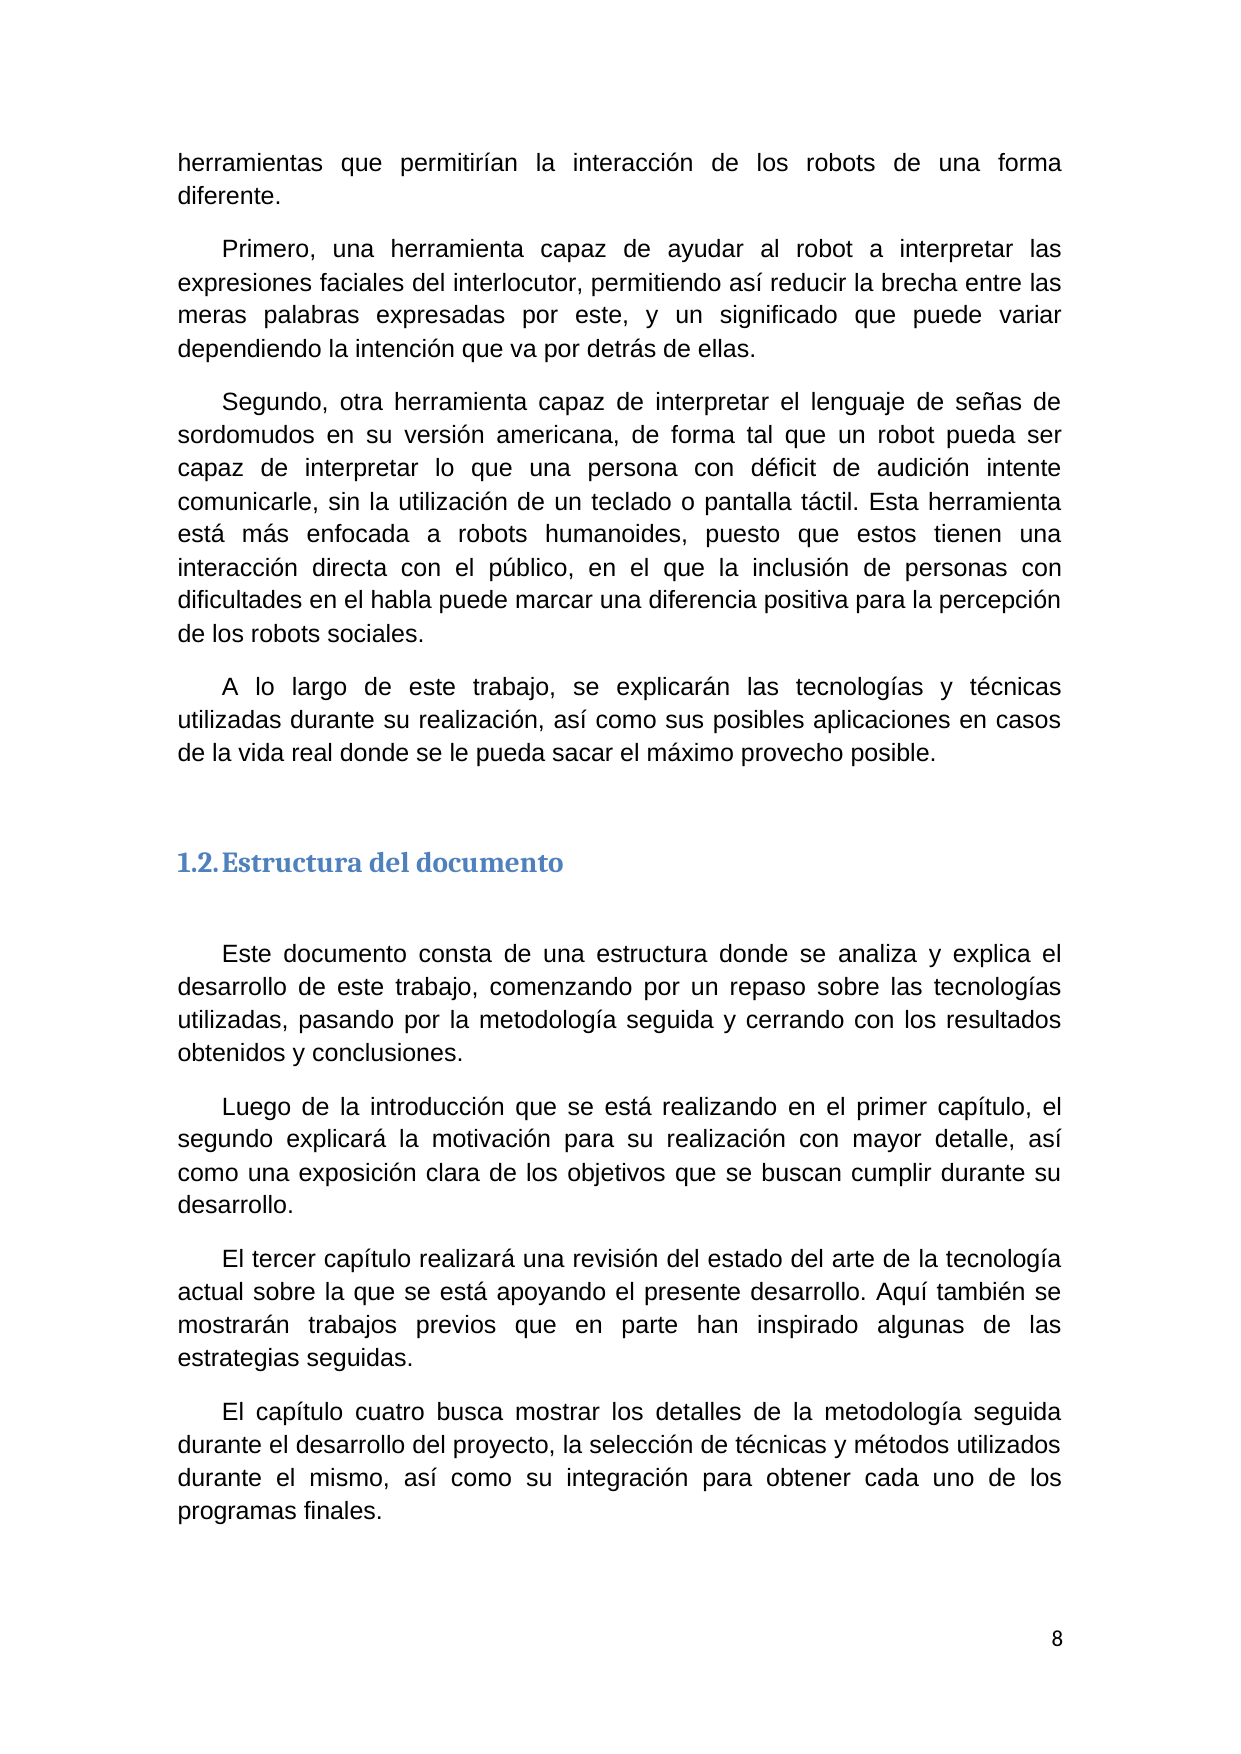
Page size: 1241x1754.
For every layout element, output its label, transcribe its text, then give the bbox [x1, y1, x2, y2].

text A lo largo de este trabajo, se explicarán las tecnologías y técnicas utilizadas durante su realización, así como sus posibles aplicaciones en casos de la vida real donde se le pueda sacar el máximo provecho posible. [177, 672, 1063, 767]
text Luego de la introducción que se está realizando en el primer capítulo, el segundo explicará la motivación para su realización con mayor detalle, así como una exposición clara de los objetivos que se buscan cumplir durante su desarrollo. [177, 1091, 1063, 1219]
text El tercer capítulo realizará una revisión del estado del arte de la tecnología actual sobre la que se está apoyando el presente desarrollo. Aquí también se mostrarán trabajos previos que en parte han inspirado algunas de las estrategias seguidas. [177, 1244, 1063, 1372]
text Segundo, otra herramienta capaz de interpretar el lenguaje de señas de sordomudos en su versión americana, de forma tal que un robot pueda ser capaz de interpretar lo que una persona con déficit de audición intente comunicarle, sin la utilización de un teclado o pantalla táctil. Esta herramienta está más enfocada a robots humanoides, puesto que estos tienen una interacción directa con el público, en el que la inclusión de personas con dificultades en el habla puede marcar una diferencia positiva para la percepción de los robots sociales. [177, 387, 1063, 647]
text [177, 148, 1063, 209]
text Este documento consta de una estructura donde se analiza y explica el desarrollo de este trabajo, comenzando por un repaso sobre las tecnologías utilizadas, pasando por la metodología seguida y cerrando con los resultados obtenidos y conclusiones. [177, 938, 1063, 1066]
subtitle Estructura del documento [177, 846, 1063, 880]
text Primero, una herramienta capaz de ayudar al robot a interpretar las expresiones faciales del interlocutor, permitiendo así reducir la brecha entre las meras palabras expresadas por este, y un significado que puede variar dependiendo la intención que va por detrás de ellas. [177, 234, 1063, 362]
text El capítulo cuatro busca mostrar los detalles de la metodología seguida durante el desarrollo del proyecto, la selección de técnicas y métodos utilizados durante el mismo, así como su integración para obtener cada uno de los programas finales. [177, 1397, 1063, 1525]
